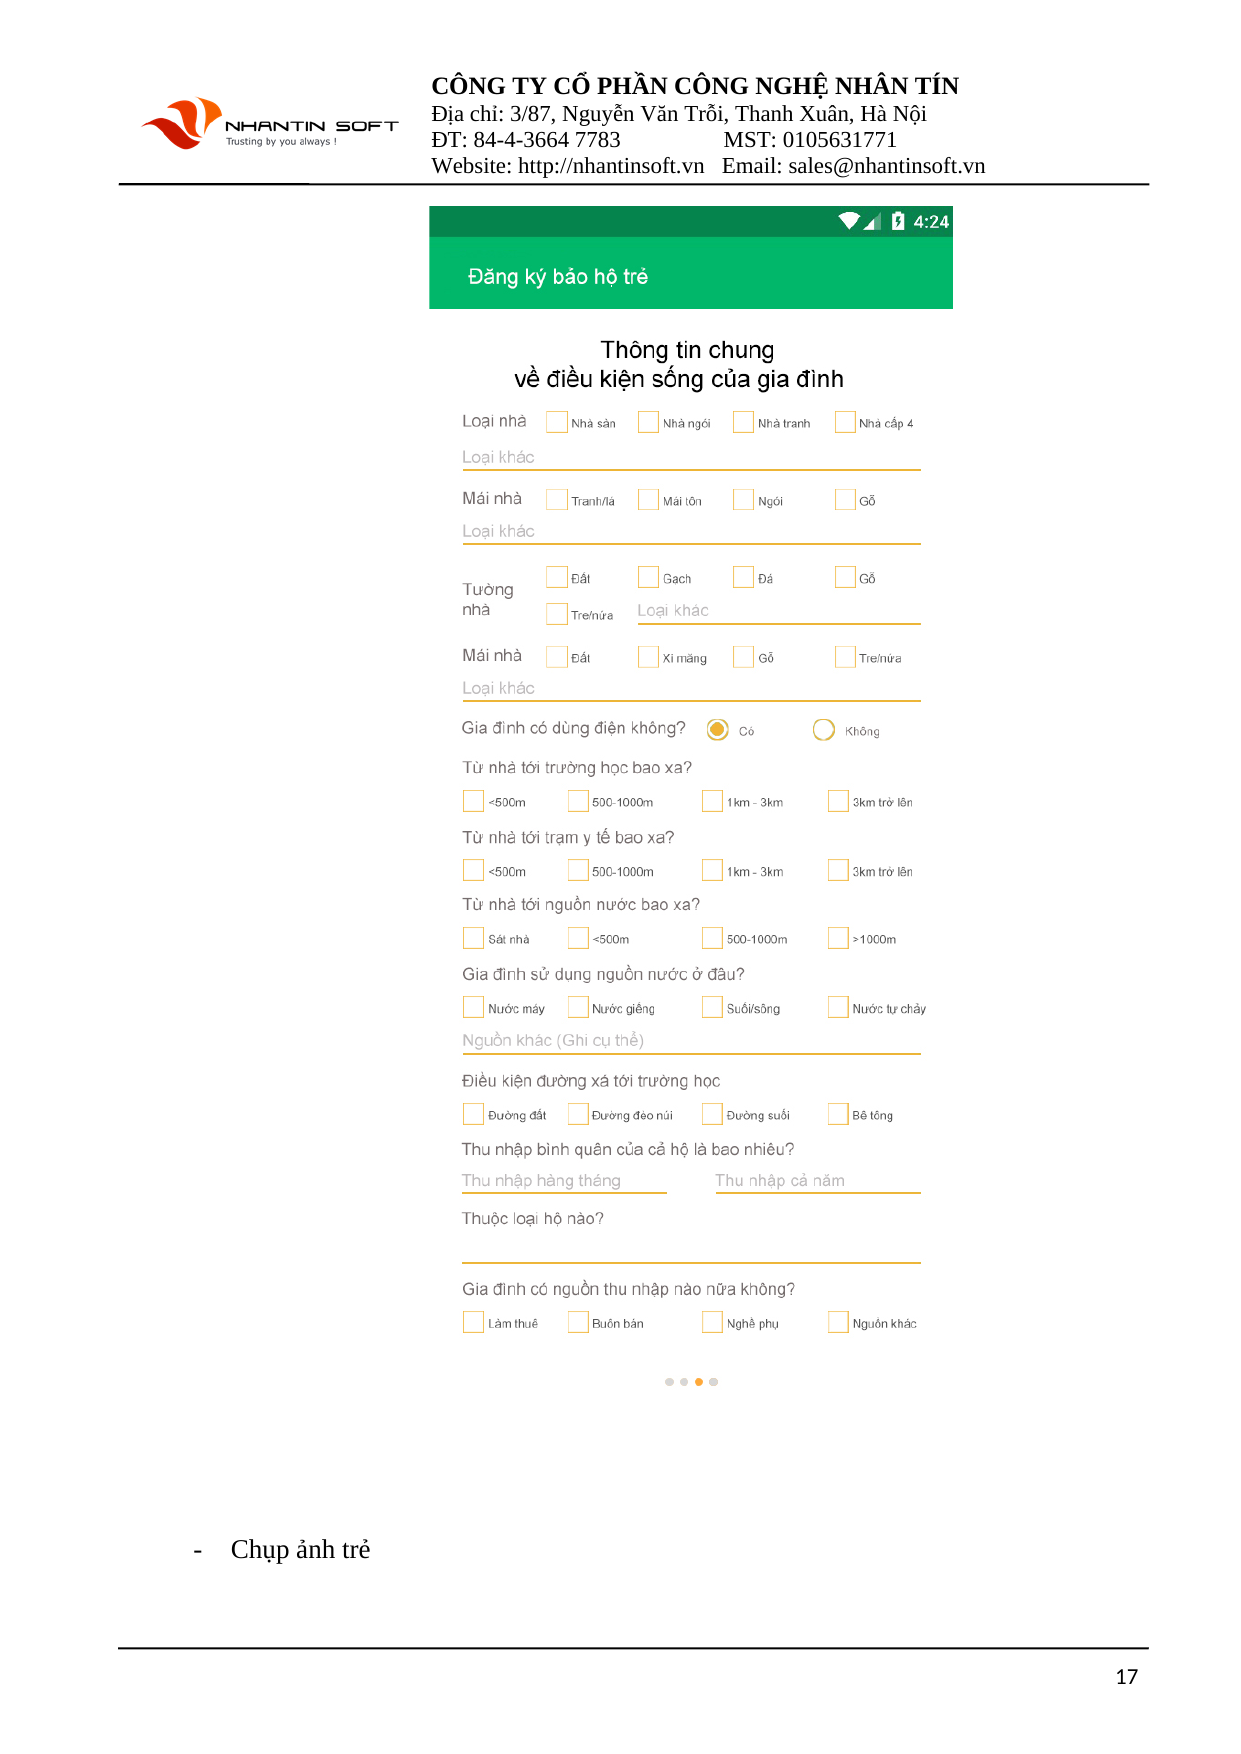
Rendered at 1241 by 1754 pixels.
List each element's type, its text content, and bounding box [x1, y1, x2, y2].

list Chụp ảnh trẻ [193, 1533, 1152, 1564]
picture [129, 70, 409, 176]
picture [429, 206, 953, 1422]
